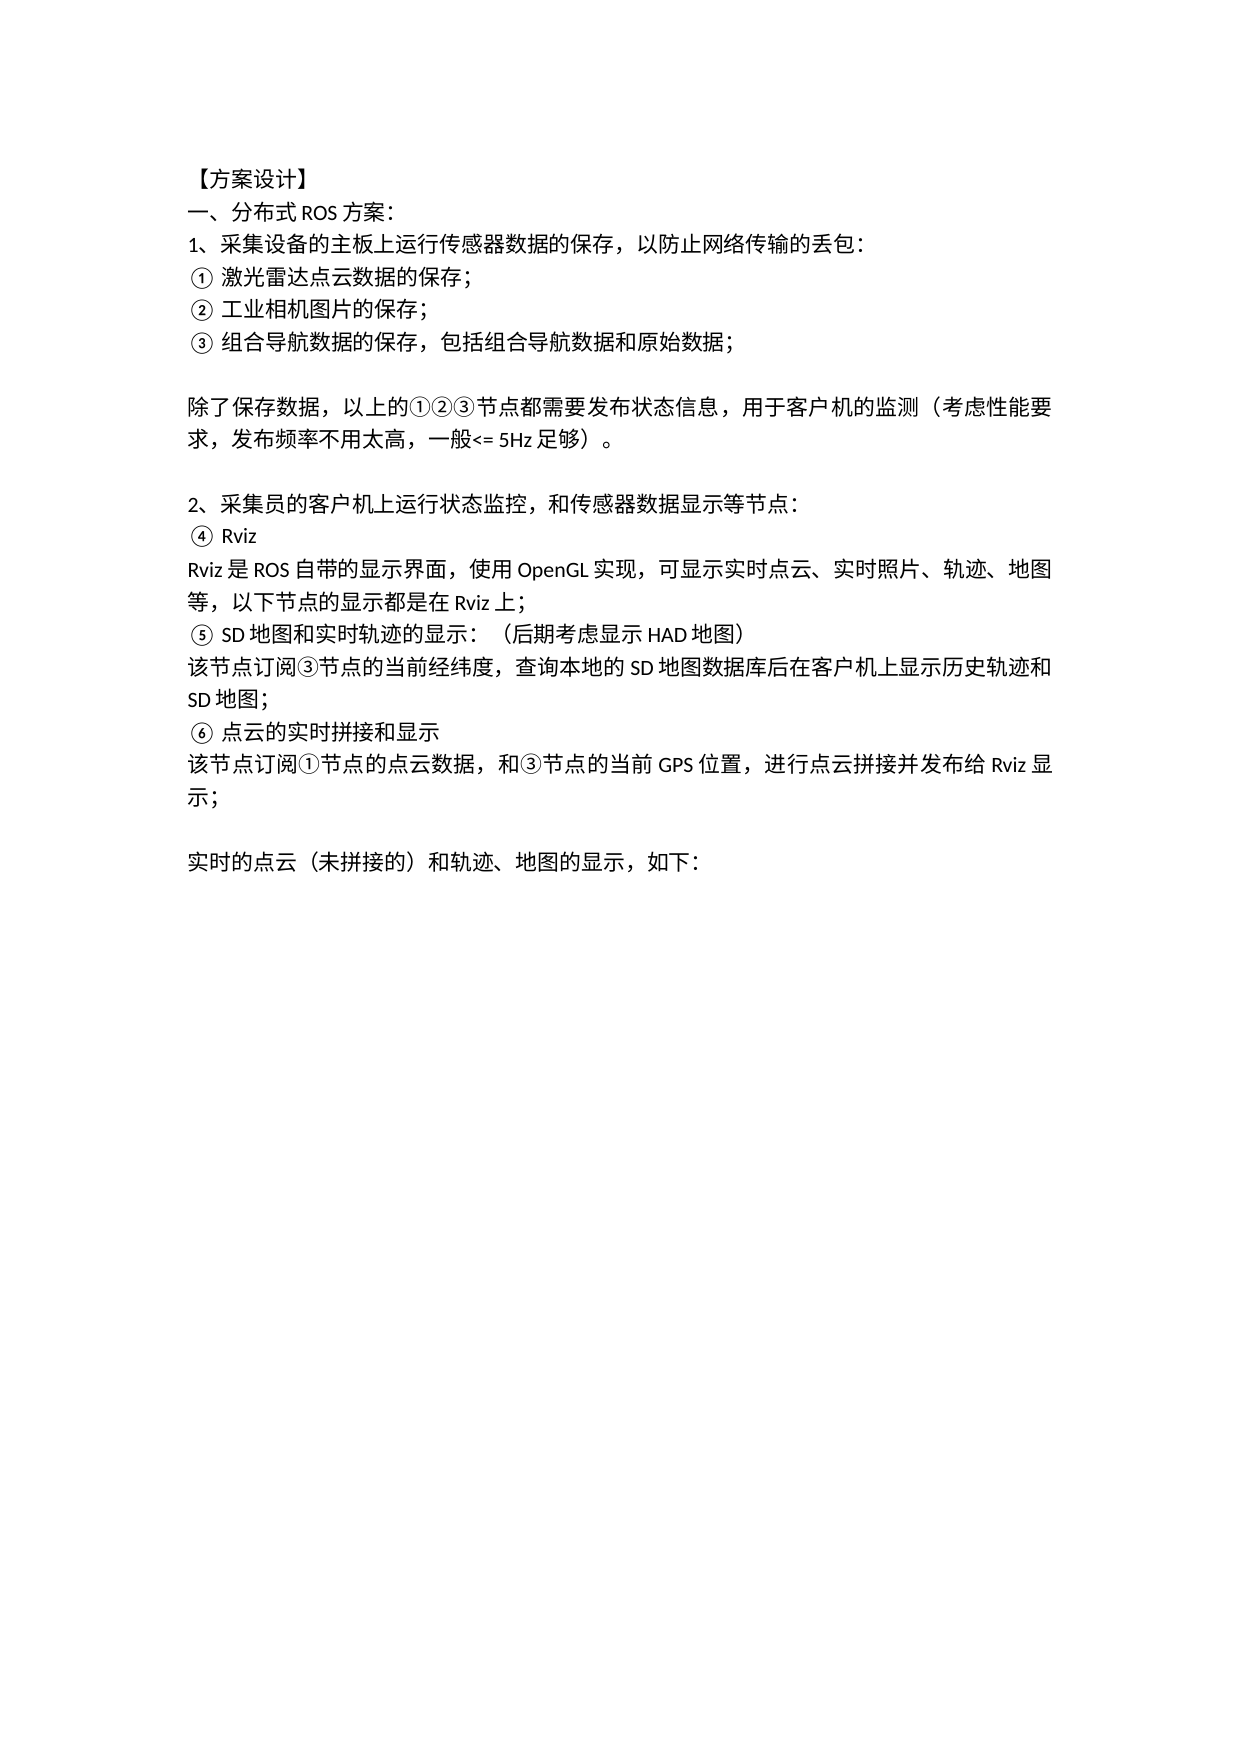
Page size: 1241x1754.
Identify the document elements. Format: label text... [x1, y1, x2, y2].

text 实时的点云（未拼接的）和轨迹、地图的显示，如下： [187, 844, 1053, 877]
text 【方案设计】 [187, 162, 1053, 194]
text Rviz是ROS自带的显示界面，使用OpenGL实现，可显示实时点云、实时照片、轨迹、地图等，以下节点的显示都是在Rviz上； [187, 552, 1053, 617]
text 1、采集设备的主板上运行传感器数据的保存，以防止网络传输的丢包： [187, 227, 1053, 259]
text 2、采集员的客户机上运行状态监控，和传感器数据显示等节点： [187, 487, 1053, 519]
text 除了保存数据，以上的①②③节点都需要发布状态信息，用于客户机的监测（考虑性能要求，发布频率不用太高，一般<= 5Hz足够）。 [187, 389, 1053, 454]
text 一、分布式ROS方案： [187, 194, 1053, 227]
text ① 激光雷达点云数据的保存； [187, 259, 1053, 292]
text ⑤ SD地图和实时轨迹的显示：（后期考虑显示HAD地图） [187, 617, 1053, 649]
text ③ 组合导航数据的保存，包括组合导航数据和原始数据； [187, 324, 1053, 357]
text ② 工业相机图片的保存； [187, 292, 1053, 324]
text ④ Rviz [187, 519, 1053, 552]
text 该节点订阅①节点的点云数据，和③节点的当前GPS位置，进行点云拼接并发布给Rviz显示； [187, 747, 1053, 812]
text 该节点订阅③节点的当前经纬度，查询本地的SD地图数据库后在客户机上显示历史轨迹和SD地图； [187, 649, 1053, 714]
text ⑥ 点云的实时拼接和显示 [187, 714, 1053, 747]
